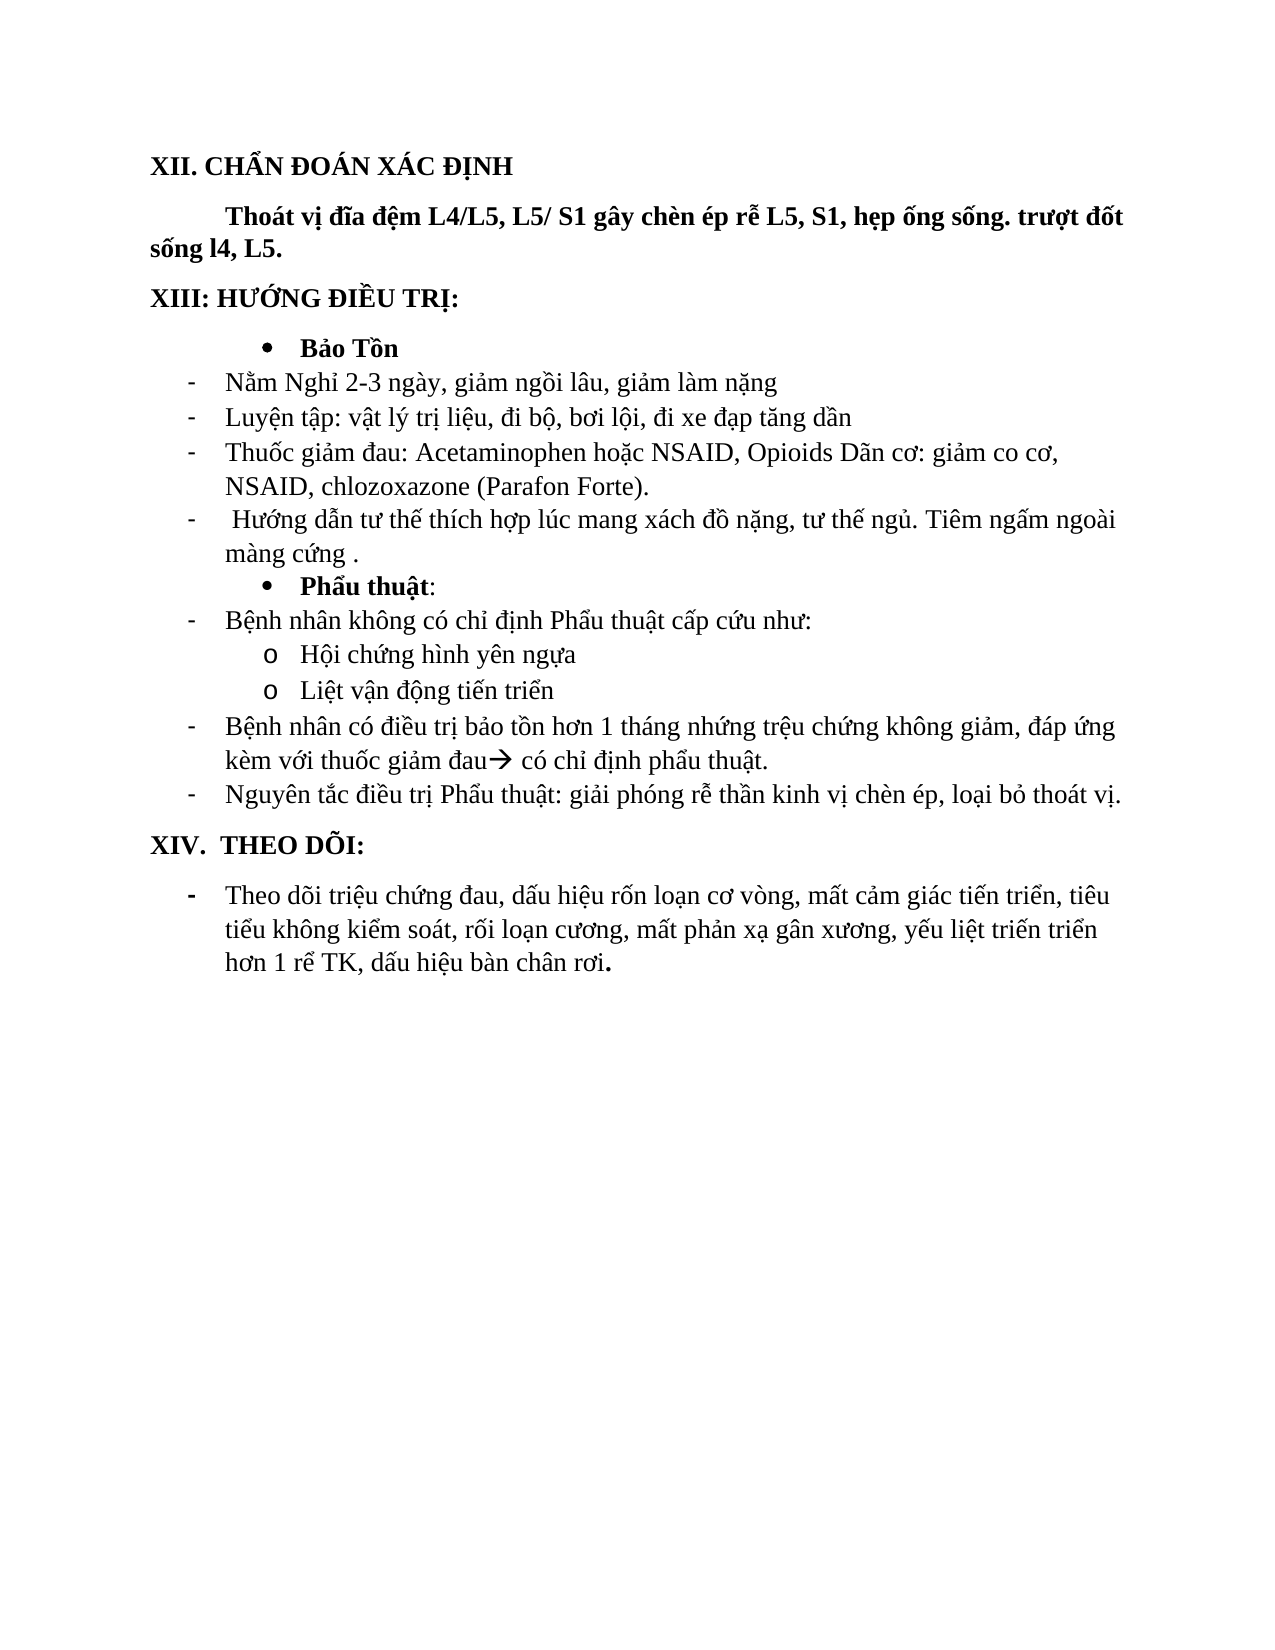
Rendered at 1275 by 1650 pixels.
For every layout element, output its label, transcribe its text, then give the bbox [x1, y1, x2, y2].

list Hội chứng hình yên ngựa [262, 638, 1125, 672]
list Hướng dẫn tư thế thích hợp lúc mang xách đồ nặng, tư thế ngủ. Tiêm ngấm ngoài màng cứng . [187, 502, 1125, 568]
list Nguyên tắc điều trị Phẩu thuật: giải phóng rễ thần kinh vị chèn ép, loại bỏ thoát vị. [187, 777, 1125, 810]
list Theo dõi triệu chứng đau, dấu hiệu rốn loạn cơ vòng, mất cảm giác tiến triển, tiêu tiểu không kiểm soát, rối loạn cương, mất phản xạ gân xương, yếu liệt triến triển hơn 1 rể TK, dấu hiệu bàn chân rơi. [187, 878, 1125, 977]
text XIII: HƯỚNG ĐIỀU TRỊ: [150, 282, 1125, 313]
list Luyện tập: vật lý trị liệu, đi bộ, bơi lội, đi xe đạp tăng dần [187, 400, 1125, 433]
list Bảo Tồn [262, 332, 1125, 363]
list Bệnh nhân có điều trị bảo tồn hơn 1 tháng nhứng trệu chứng không giảm, đáp ứng kèm với thuốc giảm đau có chỉ định phẩu thuật. [187, 709, 1125, 775]
list Phẩu thuật: [262, 570, 1125, 601]
list Thuốc giảm đau: Acetaminophen hoặc NSAID, Opioids Dãn cơ: giảm co cơ, NSAID, chlozoxazone (Parafon Forte). [187, 435, 1125, 501]
list Nằm Nghỉ 2-3 ngày, giảm ngồi lâu, giảm làm nặng [187, 365, 1125, 398]
list Bệnh nhân không có chỉ định Phẩu thuật cấp cứu như: [187, 603, 1125, 636]
text XII. CHẨN ĐOÁN XÁC ĐỊNH [150, 150, 1125, 181]
text Thoát vị đĩa đệm L4/L5, L5/ S1 gây chèn ép rễ L5, S1, hẹp ống sống. trượt đốt sống l4, L5. [150, 199, 1125, 264]
text XIV. THEO DÕI: [150, 829, 1125, 860]
list Liệt vận động tiến triển [262, 674, 1125, 707]
